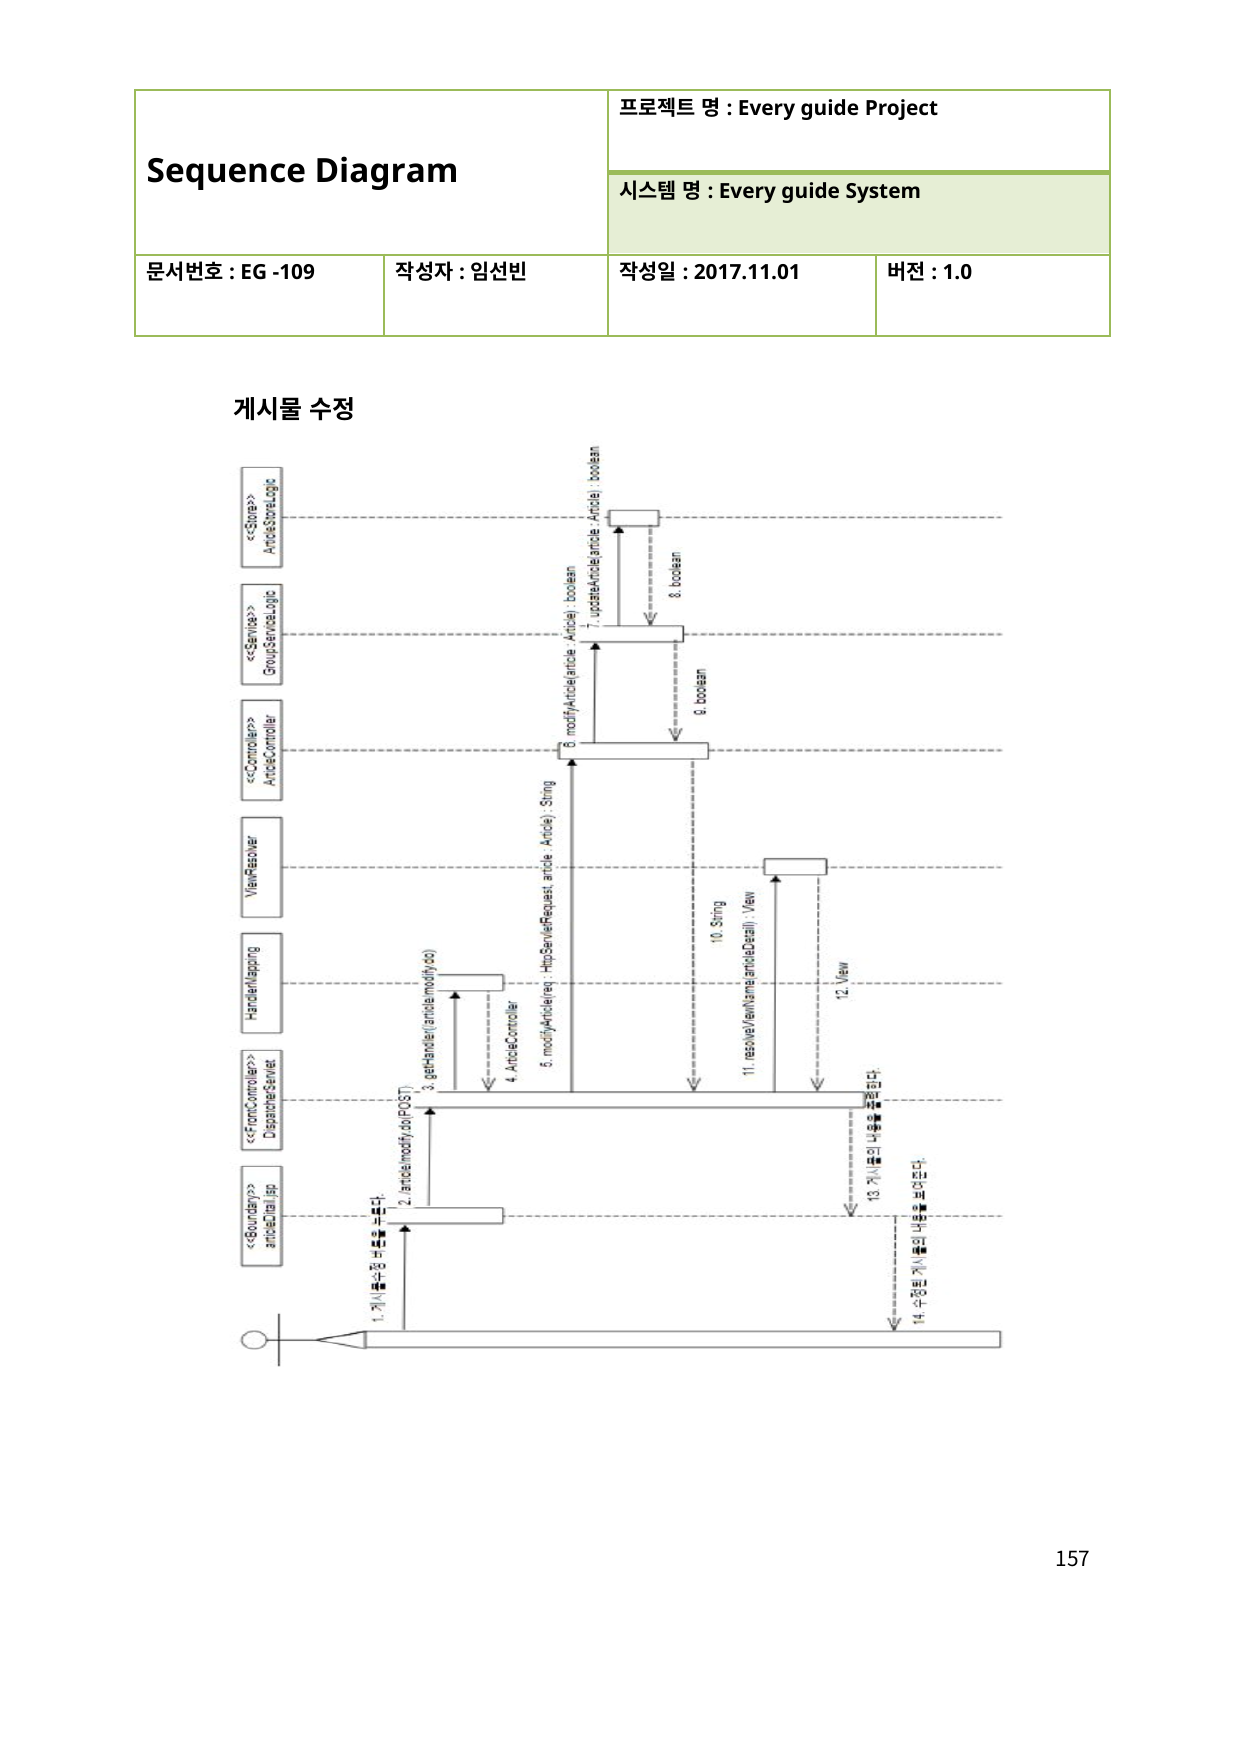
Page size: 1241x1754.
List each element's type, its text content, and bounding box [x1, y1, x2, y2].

picture [230, 426, 1012, 1366]
text 게시물 수정 [150, 389, 1090, 426]
